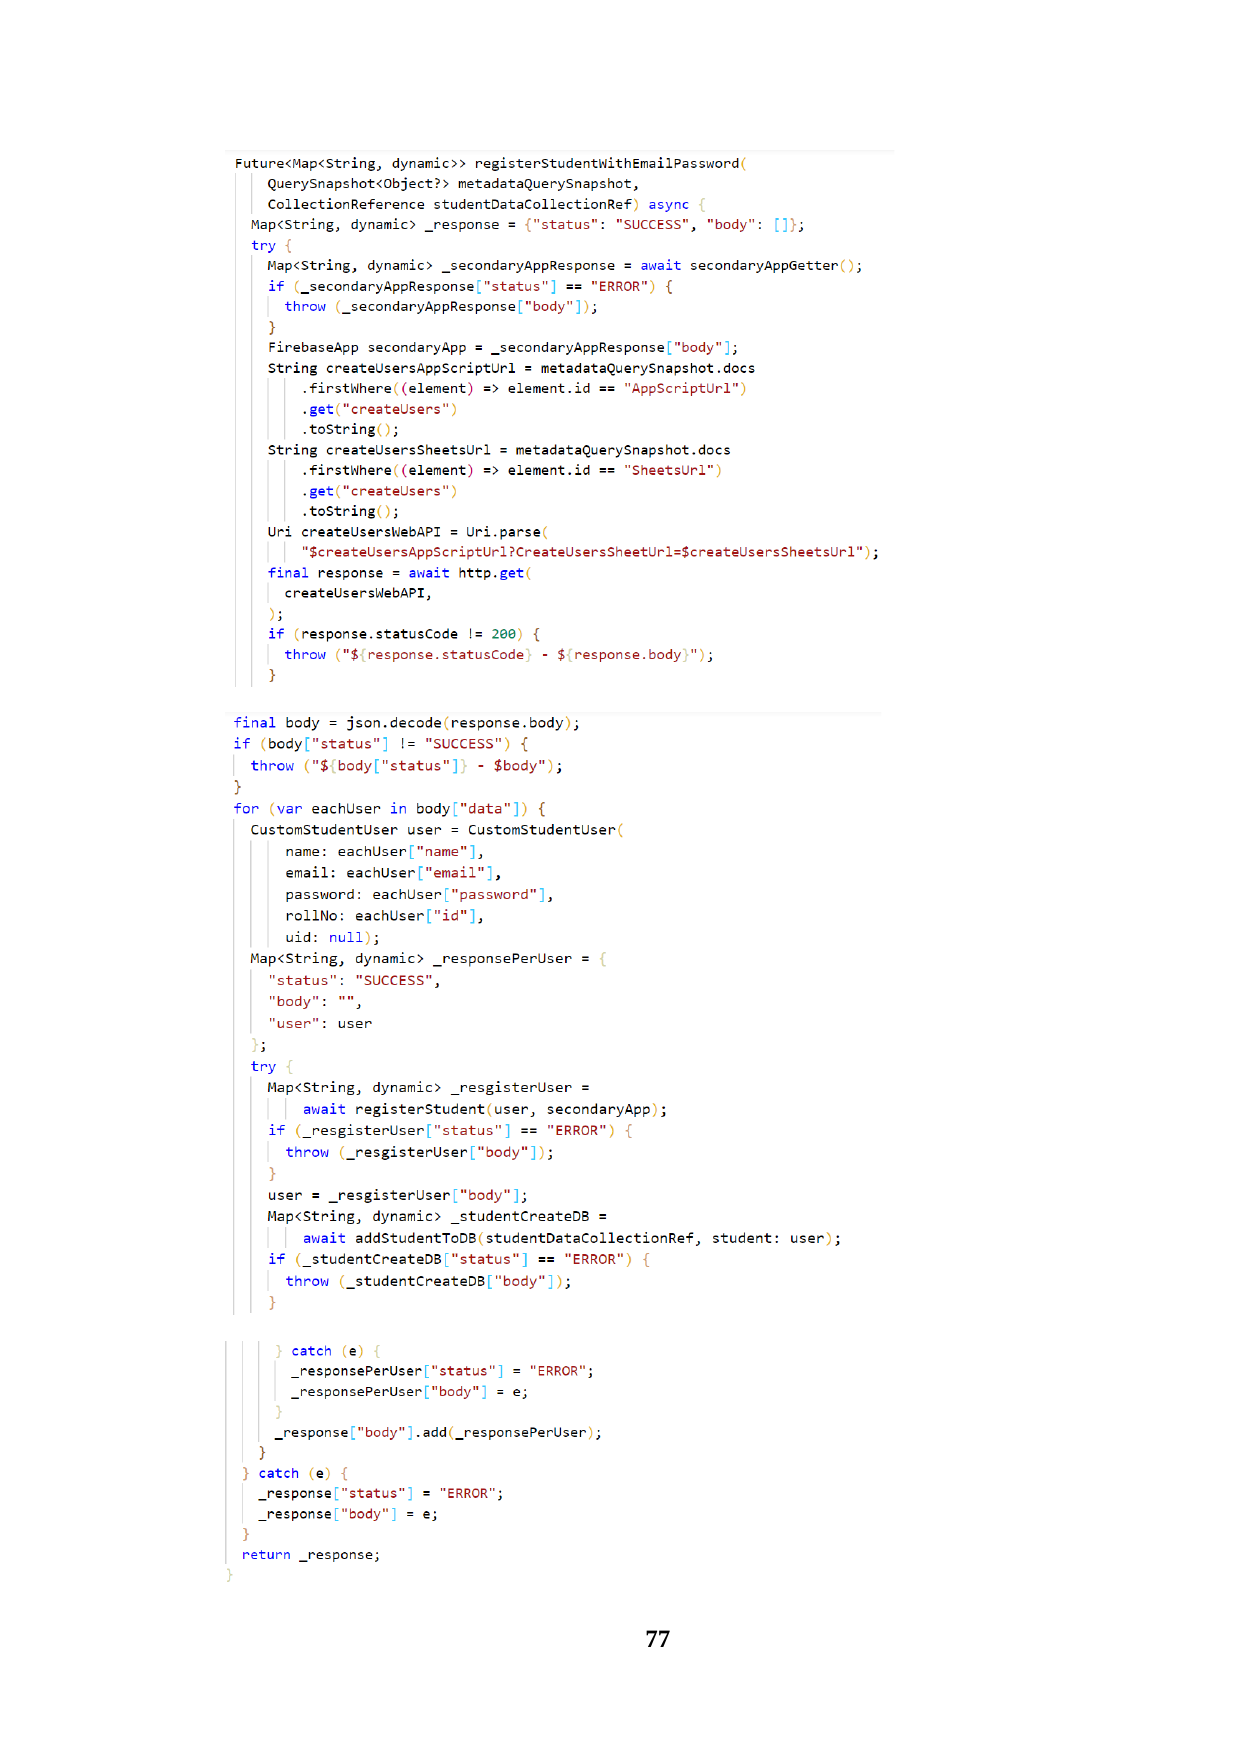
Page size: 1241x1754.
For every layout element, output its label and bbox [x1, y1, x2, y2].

picture [225, 712, 882, 1315]
picture [225, 150, 895, 687]
picture [225, 1341, 867, 1591]
